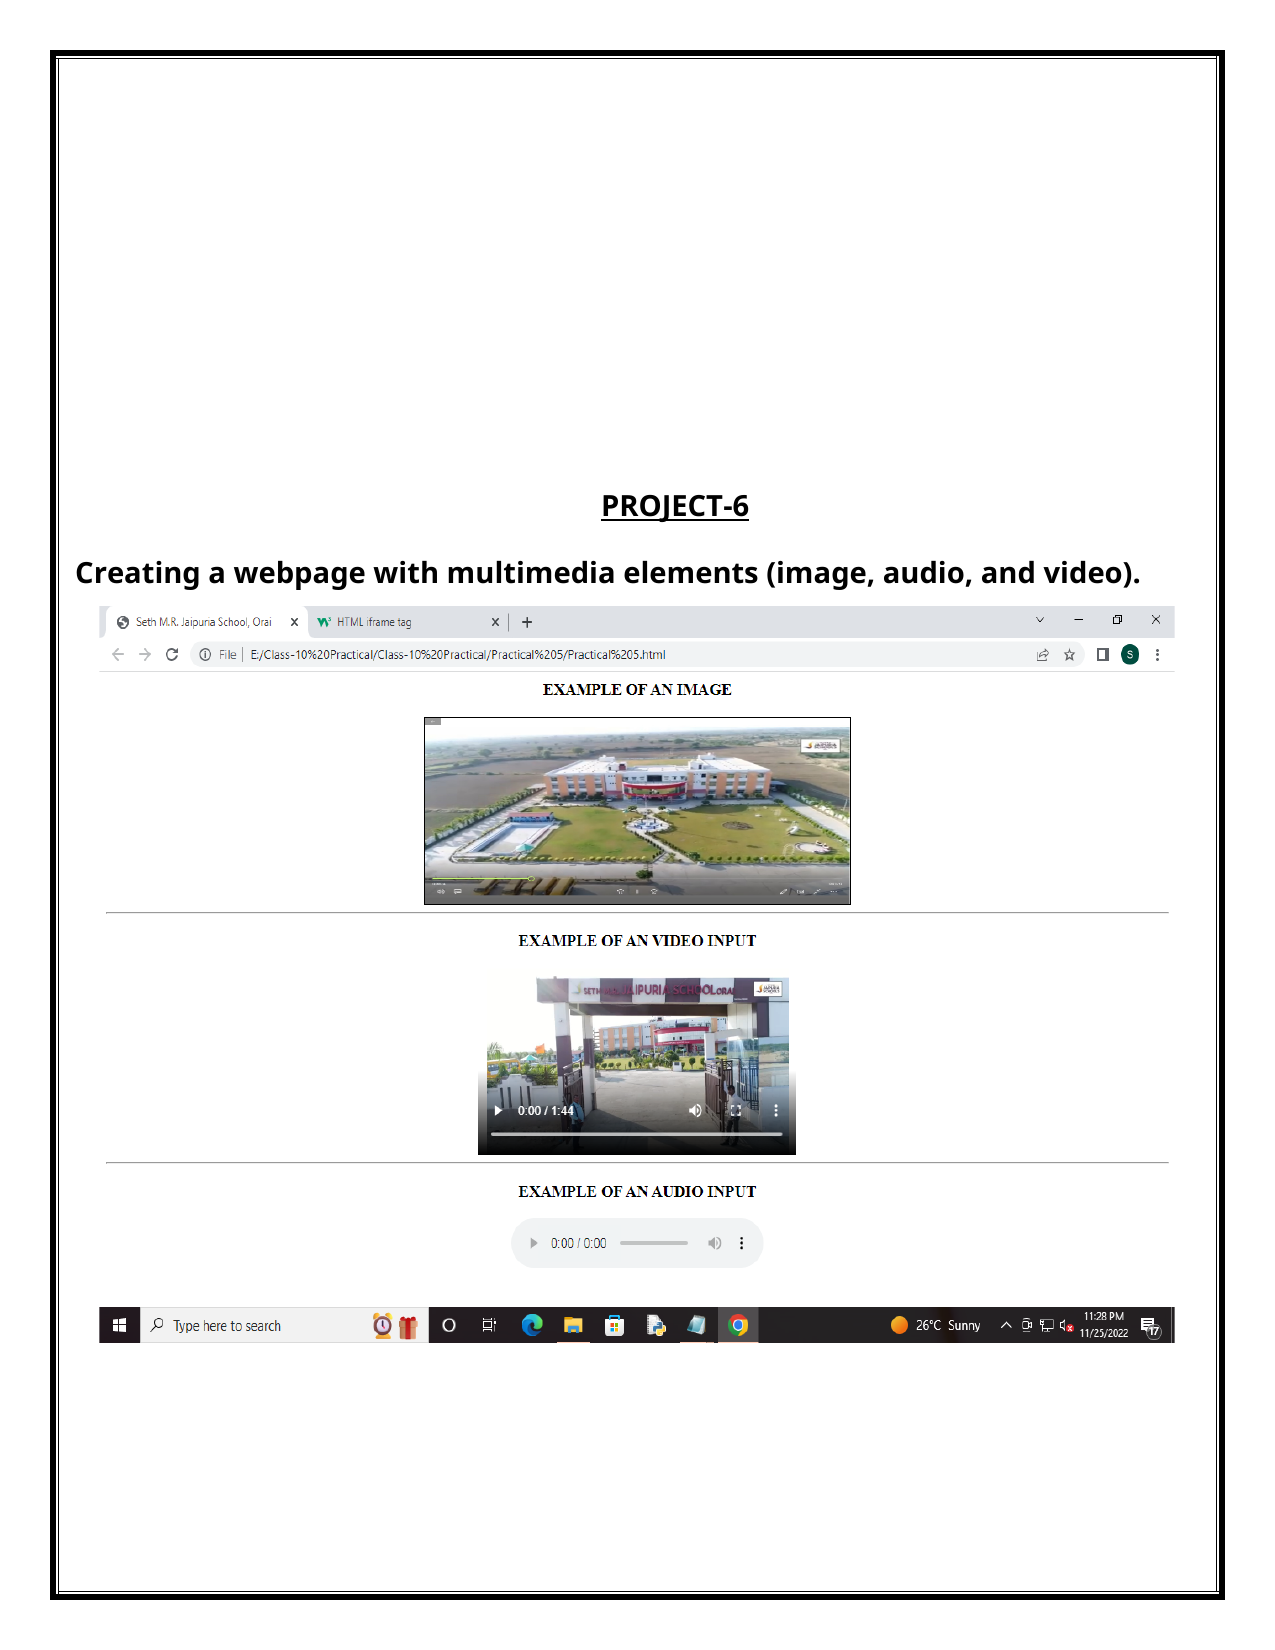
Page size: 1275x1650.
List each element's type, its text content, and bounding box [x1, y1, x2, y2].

text Creating a webpage with multimedia elements (image, audio, and video). [75, 552, 1200, 592]
picture [99, 606, 1175, 1343]
list PROJECT-6 [150, 486, 1200, 525]
